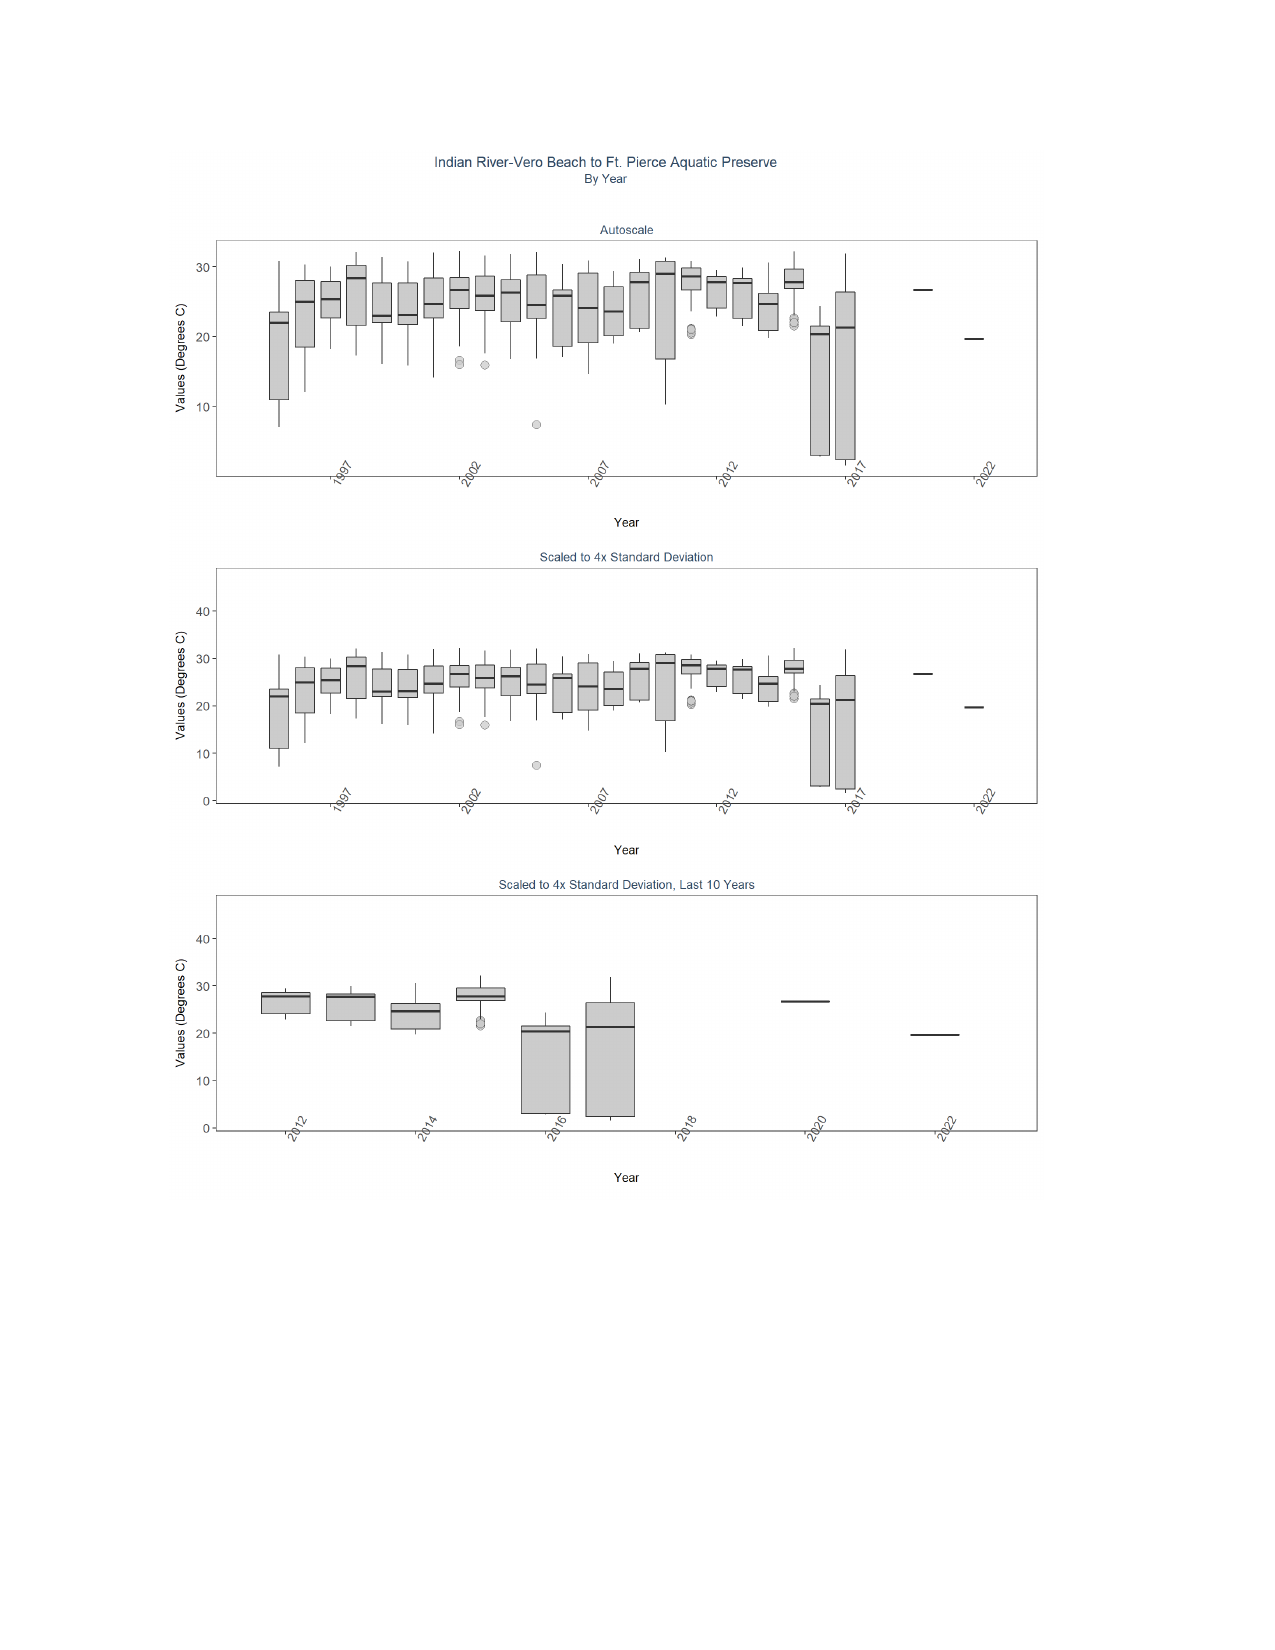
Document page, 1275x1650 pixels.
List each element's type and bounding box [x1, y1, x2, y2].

picture [168, 150, 1044, 1200]
